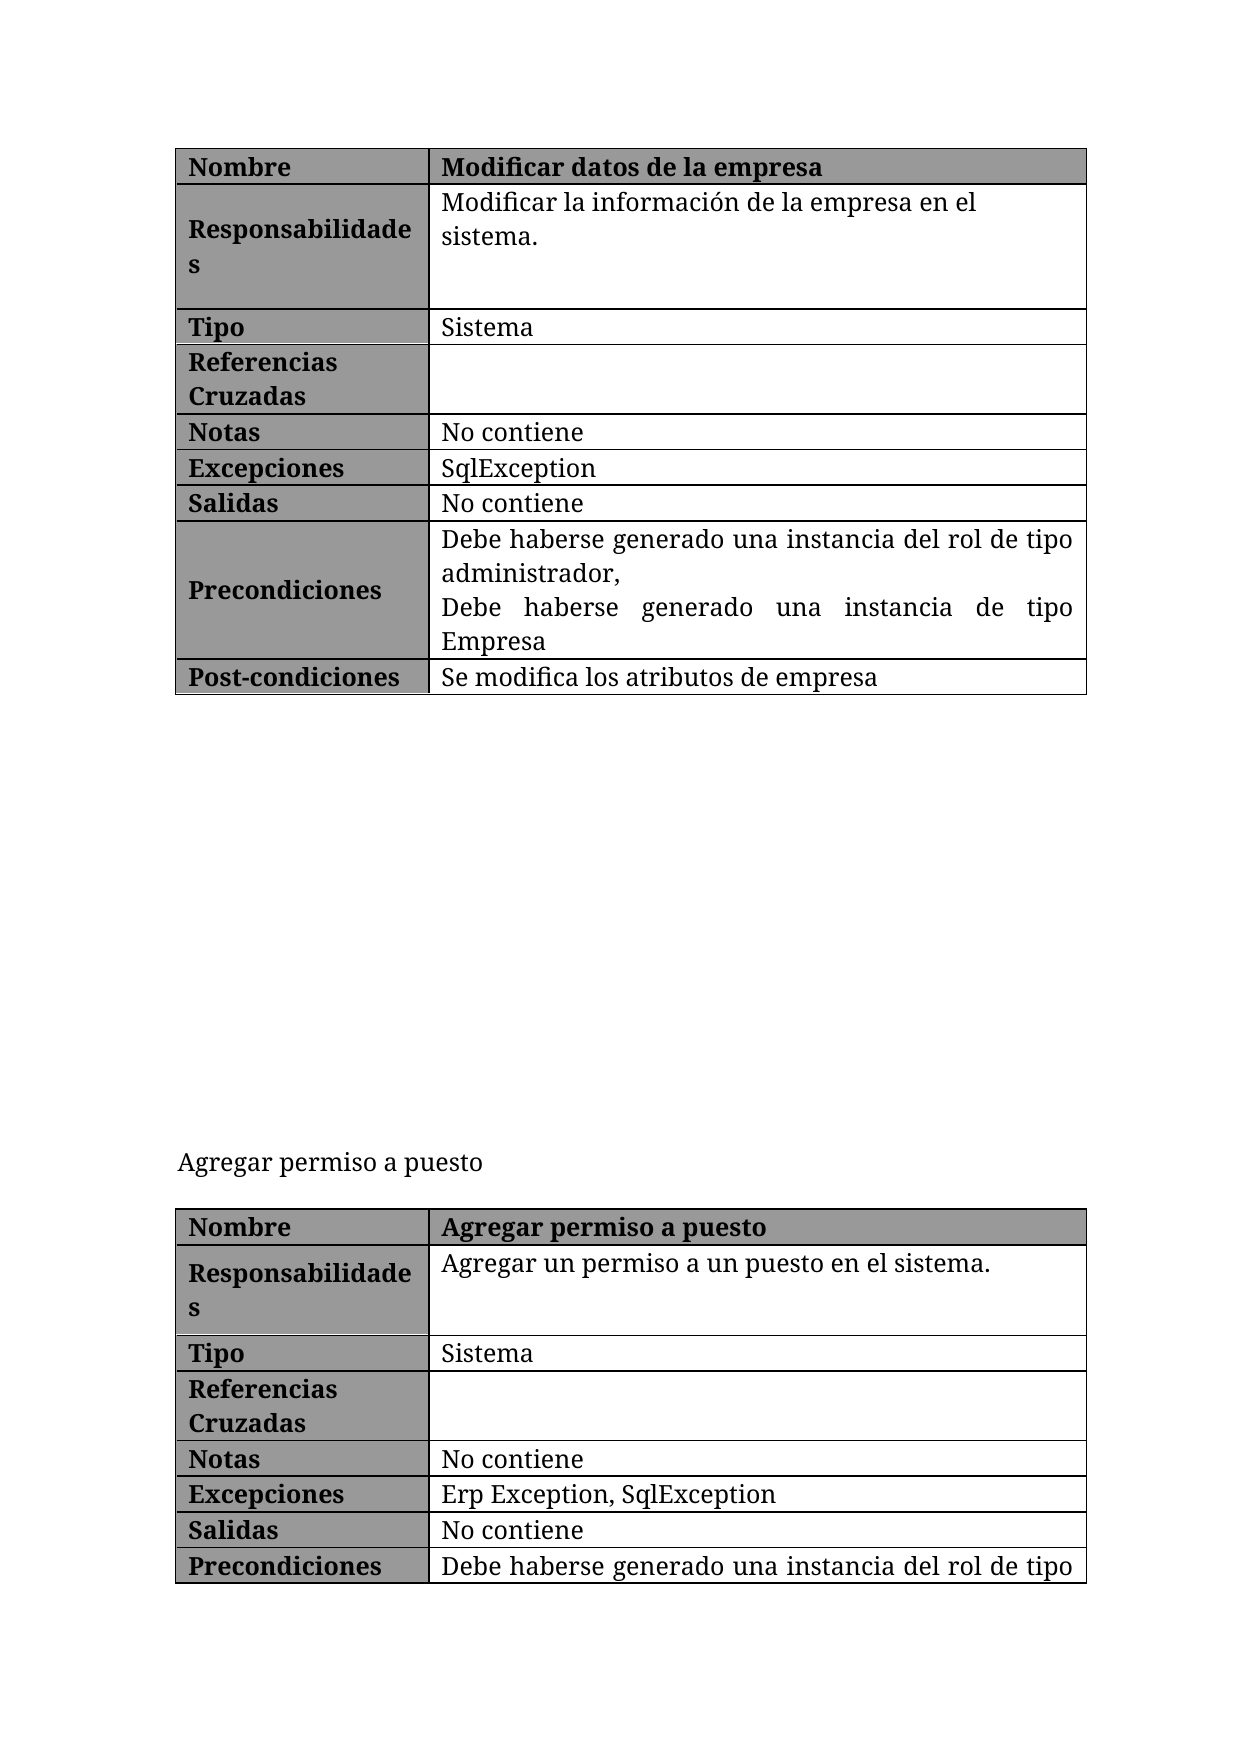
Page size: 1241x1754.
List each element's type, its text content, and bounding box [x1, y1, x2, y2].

table_cell Referencias Cruzadas [176, 345, 428, 413]
table_cell SqlException [430, 450, 1086, 484]
table_cell Responsabilidades [176, 1245, 428, 1334]
table_header Modificar datos de la empresa [430, 149, 1086, 183]
table_cell Se modifica los atributos de empresa [430, 660, 1086, 693]
table_cell No contiene [430, 415, 1086, 449]
table_cell Sistema [430, 1336, 1086, 1370]
table_cell Precondiciones [176, 521, 428, 658]
text Agregar permiso a puesto [177, 1144, 1063, 1178]
table_cell Precondiciones [176, 1548, 428, 1582]
table_header Nombre [176, 1210, 428, 1244]
table_cell Sistema [430, 310, 1086, 343]
table_cell [430, 345, 1086, 413]
table_cell Excepciones [176, 1476, 428, 1511]
table_cell Referencias Cruzadas [176, 1371, 428, 1440]
table_cell No contiene [430, 486, 1086, 520]
table_cell Agregar un permiso a un puesto en el sistema. [430, 1246, 1086, 1334]
table_header Nombre [176, 149, 428, 183]
table_cell [430, 1372, 1086, 1440]
table_cell Erp Exception, SqlException [430, 1477, 1086, 1511]
table_cell Tipo [176, 309, 428, 343]
table_cell Responsabilidades [176, 184, 428, 308]
table_cell Salidas [176, 485, 428, 520]
table_cell Post-condiciones [176, 659, 428, 693]
table_cell No contiene [430, 1513, 1086, 1547]
table_header Agregar permiso a puesto [430, 1210, 1086, 1244]
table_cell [430, 1548, 1086, 1582]
table_cell Debe haberse generado una instancia del rol de tipo administrador, Debe haberse generado una instancia de tipo Empresa [430, 522, 1086, 658]
table_cell No contiene [430, 1441, 1086, 1475]
table_cell Excepciones [176, 450, 428, 484]
table_cell Tipo [176, 1336, 428, 1370]
table_cell Salidas [176, 1512, 428, 1547]
table_cell Notas [176, 1441, 428, 1475]
table_cell Notas [176, 414, 428, 449]
table_cell Modificar la información de la empresa en el sistema. [430, 185, 1086, 308]
